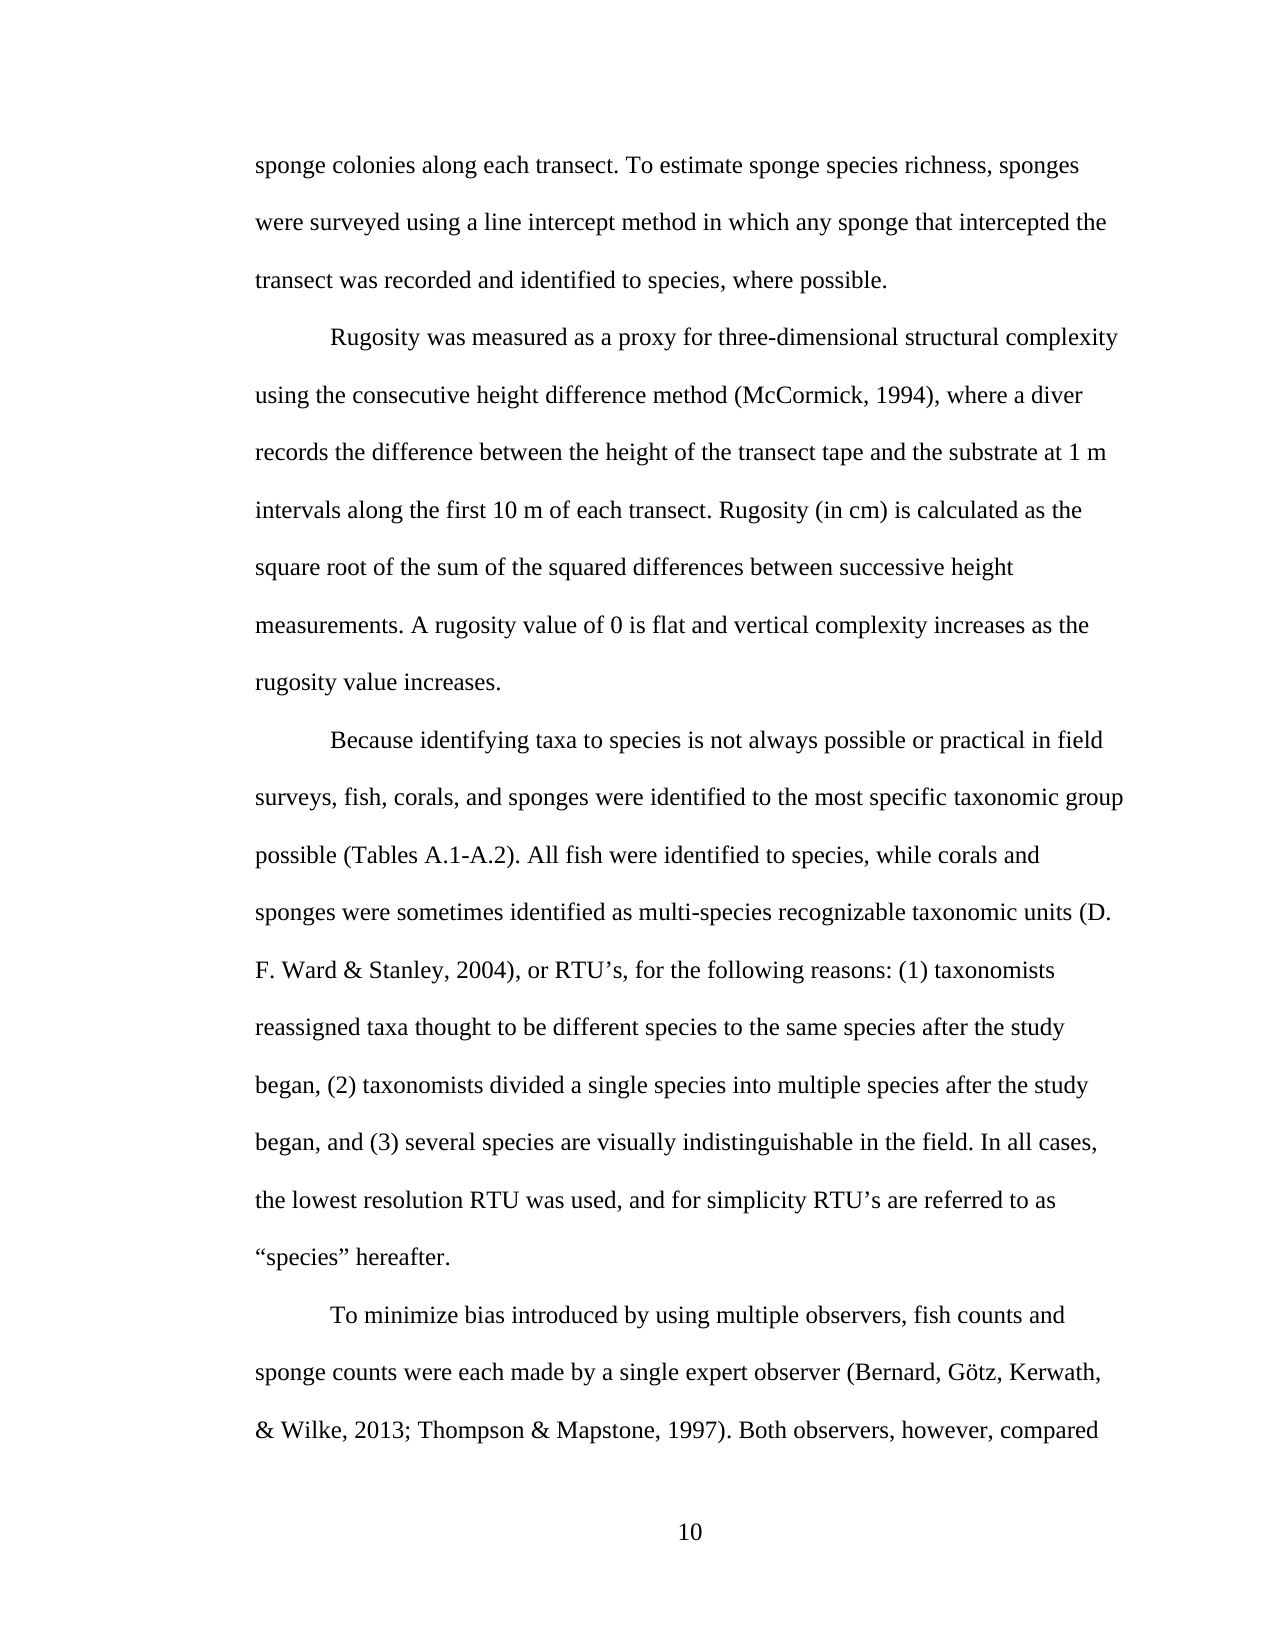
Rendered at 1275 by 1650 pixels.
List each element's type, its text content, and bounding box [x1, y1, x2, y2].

text Because identifying taxa to species is not always possible or practical in field surveys, fish, corals, and sponges were identified to the most specific taxonomic group possible (Tables A.1-A.2). All fish were identified to species, while corals and sponges were sometimes identified as multi-species recognizable taxonomic units (D. F. Ward & Stanley, 2004), or RTU’s, for the following reasons: (1) taxonomists reassigned taxa thought to be different species to the same species after the study began, (2) taxonomists divided a single species into multiple species after the study began, and (3) several species are visually indistinguishable in the field. In all cases, the lowest resolution RTU was used, and for simplicity RTU’s are referred to as “species” hereafter. [255, 725, 1125, 1271]
text Rugosity was measured as a proxy for three-dimensional structural complexity using the consecutive height difference method (McCormick, 1994), where a diver records the difference between the height of the transect tape and the substrate at 1 m intervals along the first 10 m of each transect. Rugosity (in cm) is calculated as the square root of the sum of the squared differences between successive height measurements. A rugosity value of 0 is flat and vertical complexity increases as the rugosity value increases. [255, 322, 1125, 696]
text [255, 150, 1125, 294]
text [255, 1300, 1125, 1444]
